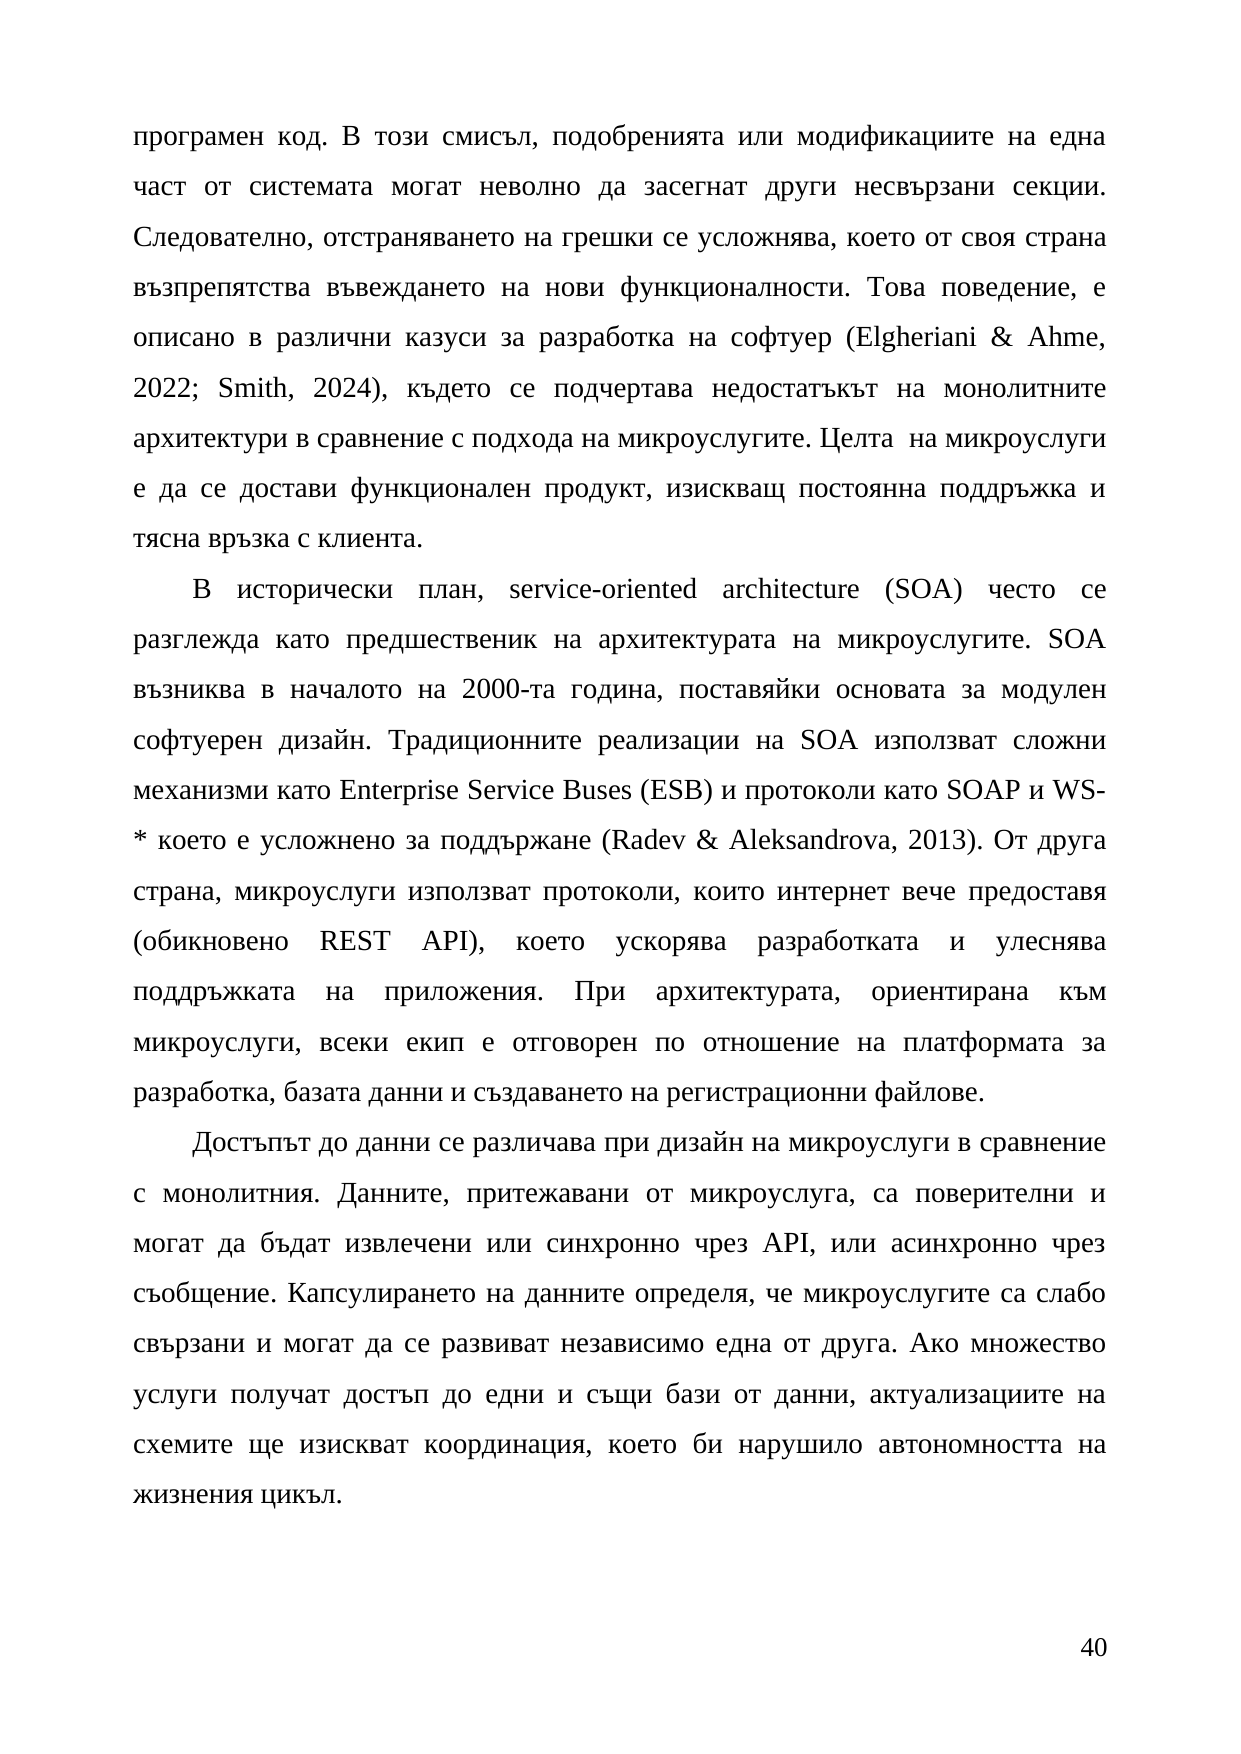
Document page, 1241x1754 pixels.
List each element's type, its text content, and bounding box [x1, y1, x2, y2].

text Достъпът до данни се различава при дизайн на микроуслуги в сравнение с монолитния. Данните, притежавани от микроуслуга, са поверителни и могат да бъдат извлечени или синхронно чрез API, или асинхронно чрез съобщение. Капсулирането на данните определя, че микроуслугите са слабо свързани и могат да се развиват независимо една от друга. Ако множество услуги получат достъп до едни и същи бази от данни, актуализациите на схемите ще изискват координация, което би нарушило автономността на жизнения цикъл. [133, 1124, 1107, 1510]
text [133, 118, 1107, 554]
text В исторически план, service-oriented architecture (SOA) често се разглежда като предшественик на архитектурата на микроуслугите. SOA възниква в началото на 2000-та година, поставяйки основата за модулен софтуерен дизайн. Традиционните реализации на SOA използват сложни механизми като Enterprise Service Buses (ESB) и протоколи като SOAP и WS-* което е усложнено за поддържане (Radev & Aleksandrova, 2013). От друга страна, микроуслуги използват протоколи, които интернет вече предоставя (обикновено REST API), което ускорява разработката и улеснява поддръжката на приложения. При архитектурата, ориентирана към микроуслуги, всеки екип е отговорен по отношение на платформата за разработка, базата данни и създаването на регистрационни файлове. [133, 571, 1107, 1108]
